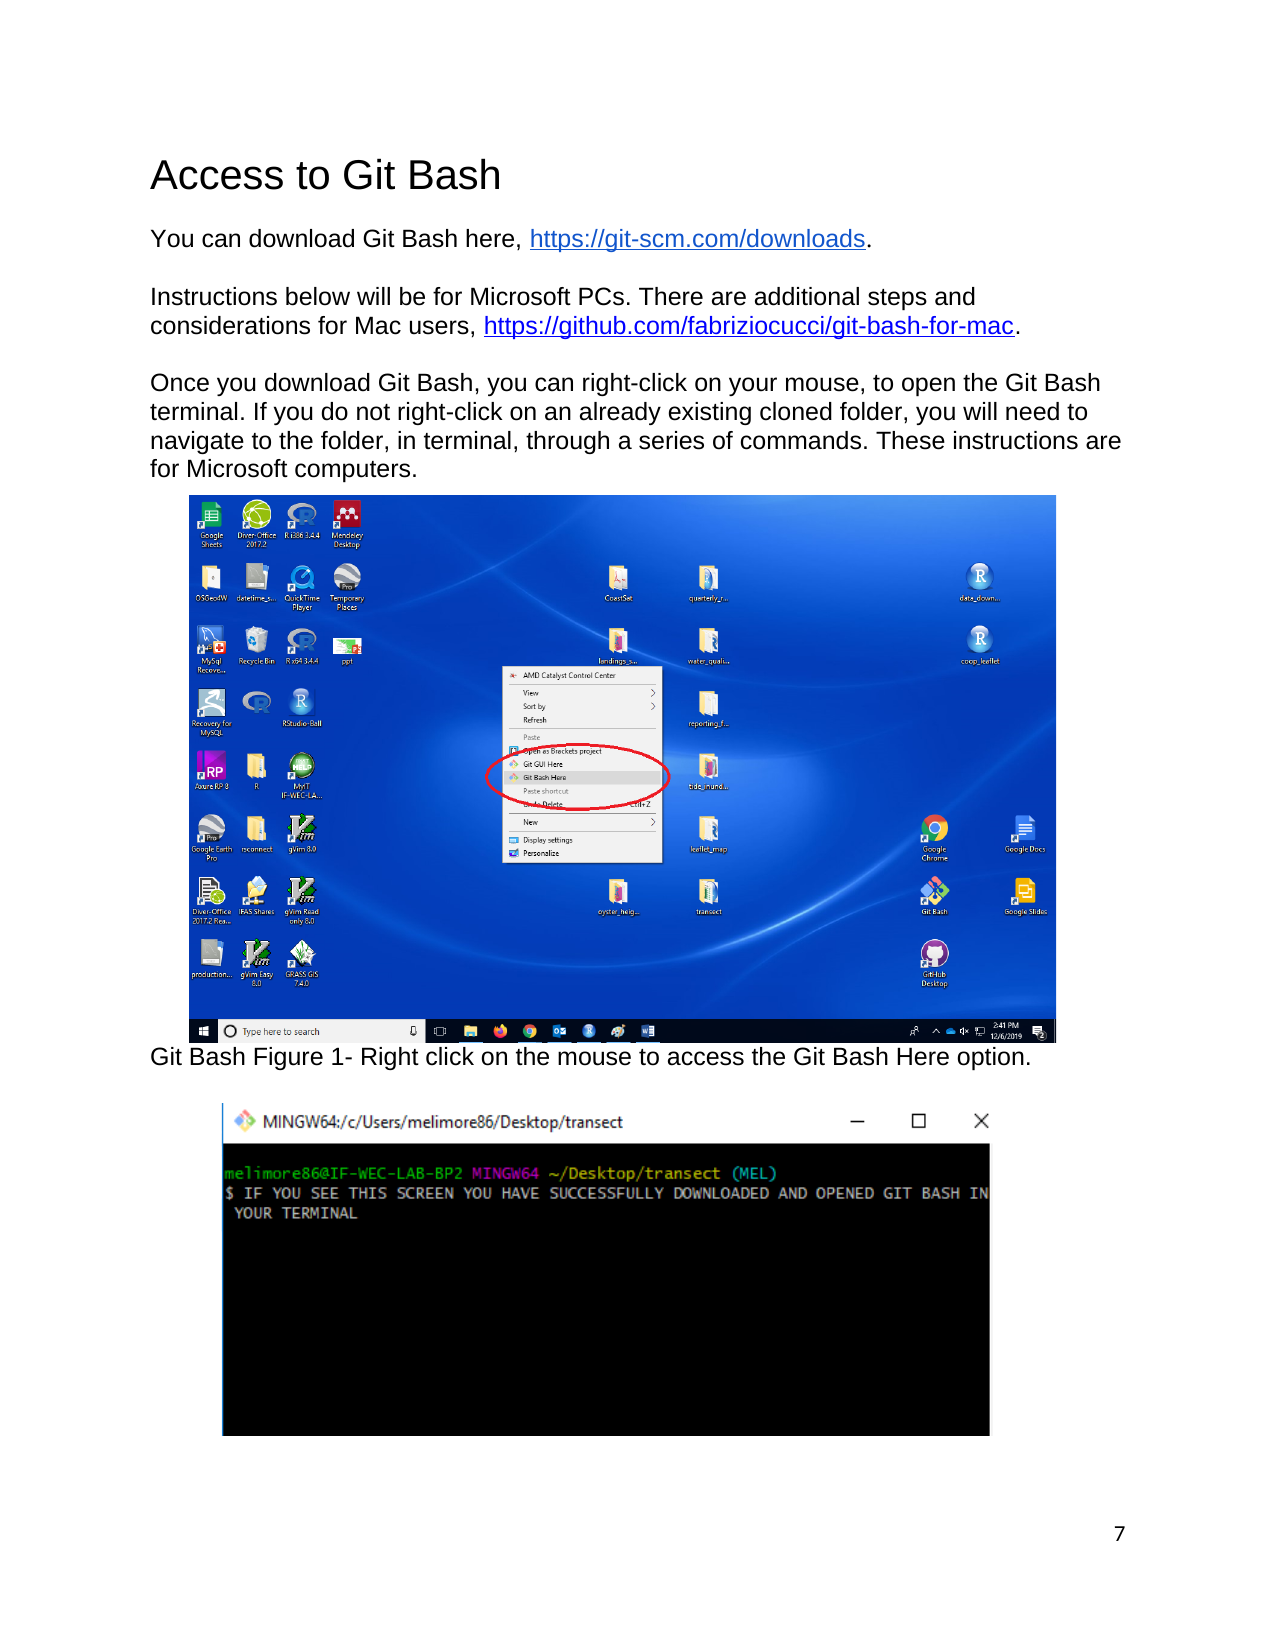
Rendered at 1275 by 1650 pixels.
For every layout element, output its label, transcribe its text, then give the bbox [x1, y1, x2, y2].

picture [221, 1103, 993, 1436]
text You can download Git Bash here, https://git-scm.com/downloads. [150, 224, 1125, 253]
text Access to Git Bash [150, 150, 1125, 198]
text Instructions below will be for Microsoft PCs. There are additional steps and considerations for Mac users, https://github.com/fabriziocucci/git-bash-for-mac. [150, 282, 1125, 339]
picture [189, 495, 1057, 1043]
text Once you download Git Bash, you can right-click on your mouse, to open the Git Bash terminal. If you do not right-click on an already existing cloned folder, you will need to navigate to the folder, in terminal, through a series of commands. These instructions are for Microsoft computers. [150, 368, 1125, 483]
